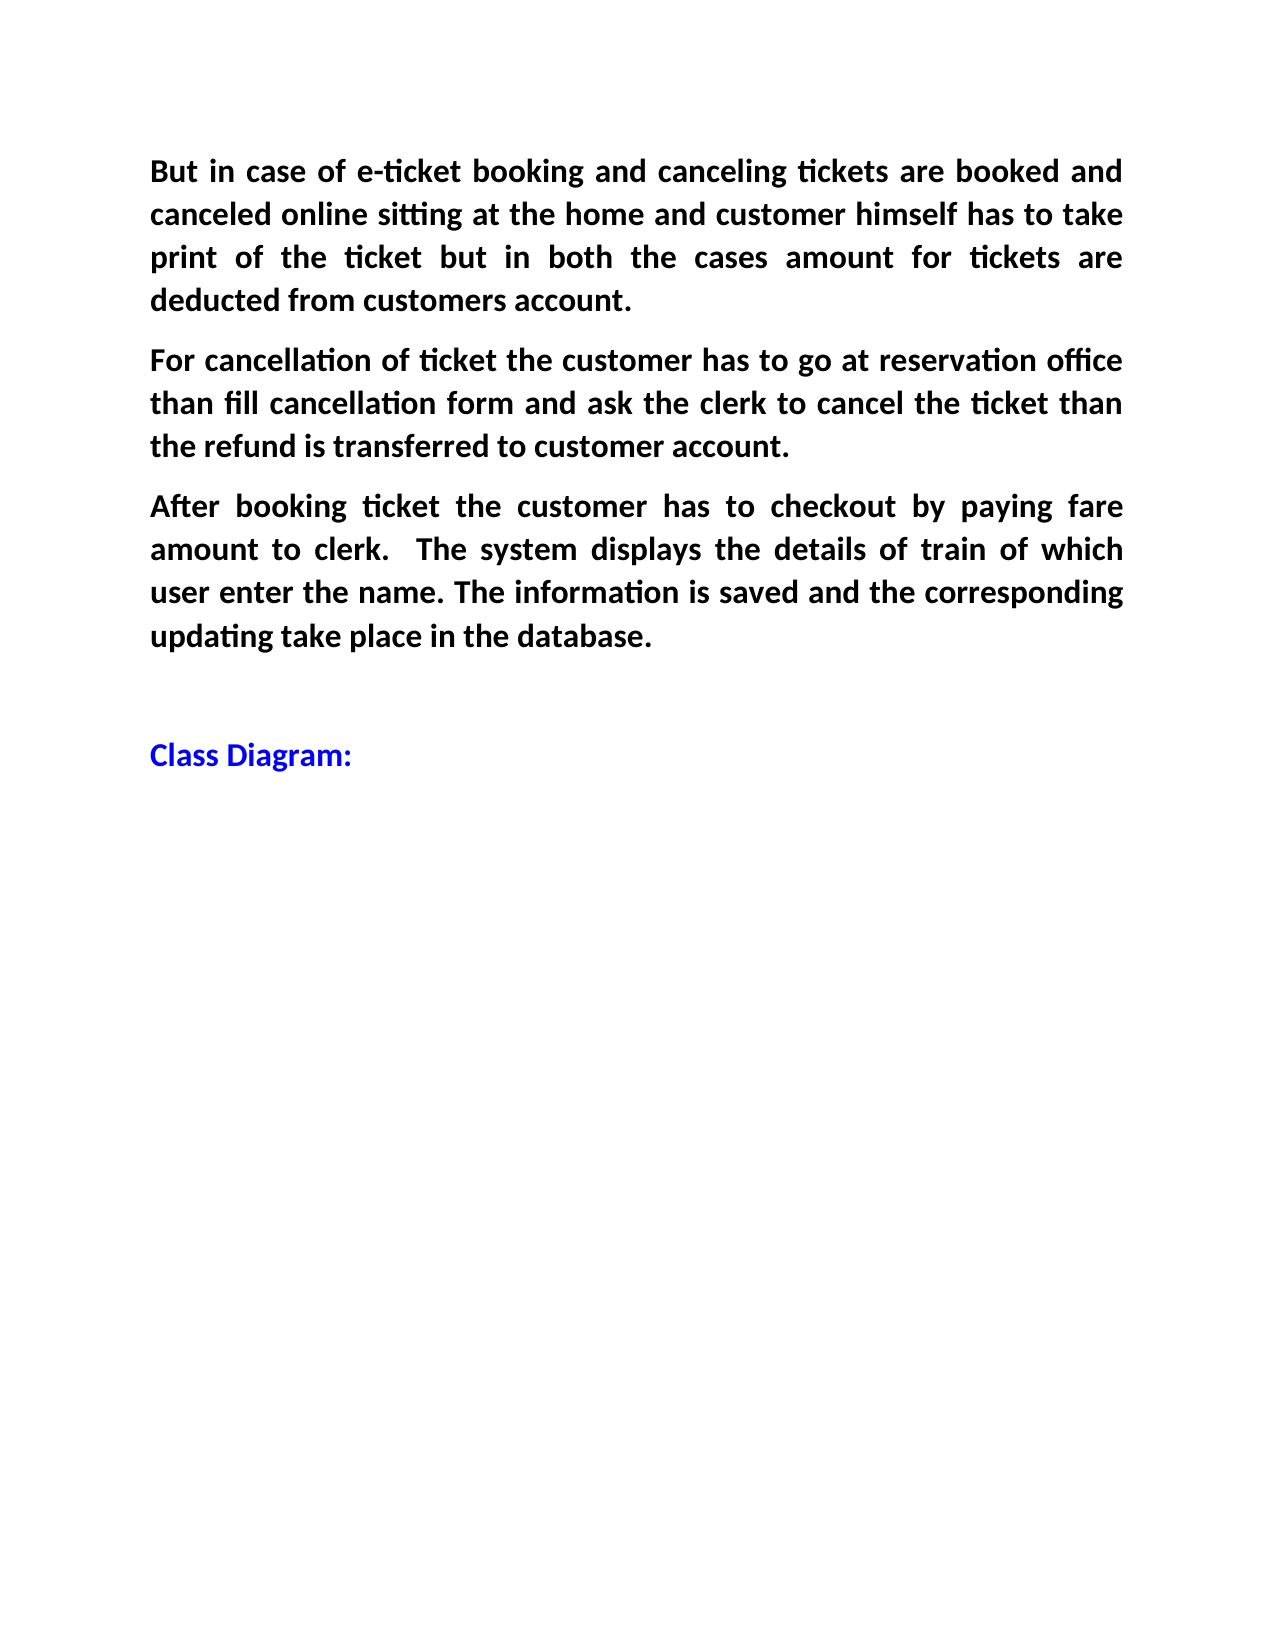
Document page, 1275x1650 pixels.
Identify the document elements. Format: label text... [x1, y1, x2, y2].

text But in case of e-ticket booking and canceling tickets are booked and canceled online sitting at the home and customer himself has to take print of the ticket but in both the cases amount for tickets are deducted from customers account. [150, 150, 1125, 320]
text Class Diagram: [150, 734, 1125, 775]
text After booking ticket the customer has to checkout by paying fare amount to clerk. The system displays the details of train of which user enter the name. The information is saved and the corresponding updating take place in the database. [150, 485, 1125, 655]
text For cancellation of ticket the customer has to go at reservation office than fill cancellation form and ask the clerk to cancel the ticket than the refund is transferred to customer account. [150, 339, 1125, 466]
